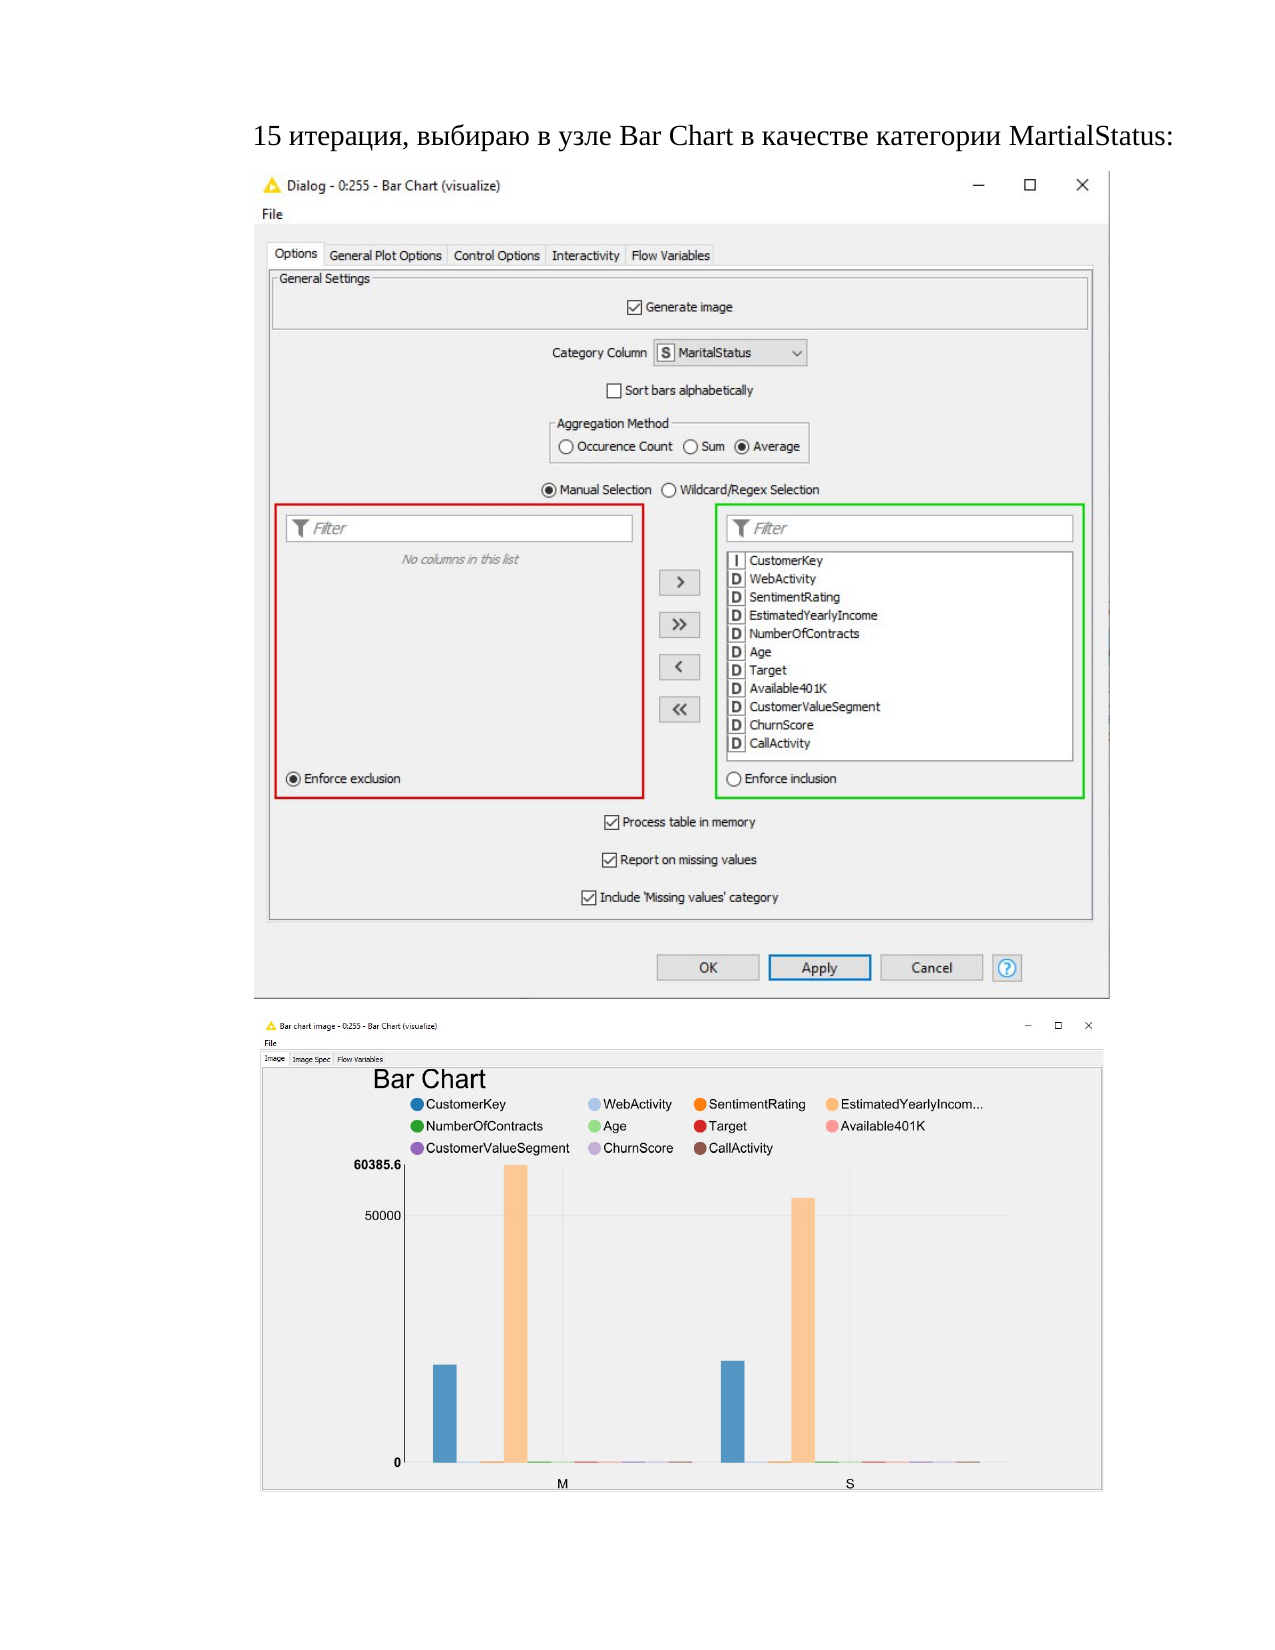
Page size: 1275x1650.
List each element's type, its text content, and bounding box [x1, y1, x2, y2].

picture [260, 1017, 1104, 1492]
text 15 итерация, выбираю в узле Bar Chart в качестве категории MartialStatus: [177, 118, 1186, 152]
picture [254, 171, 1110, 999]
